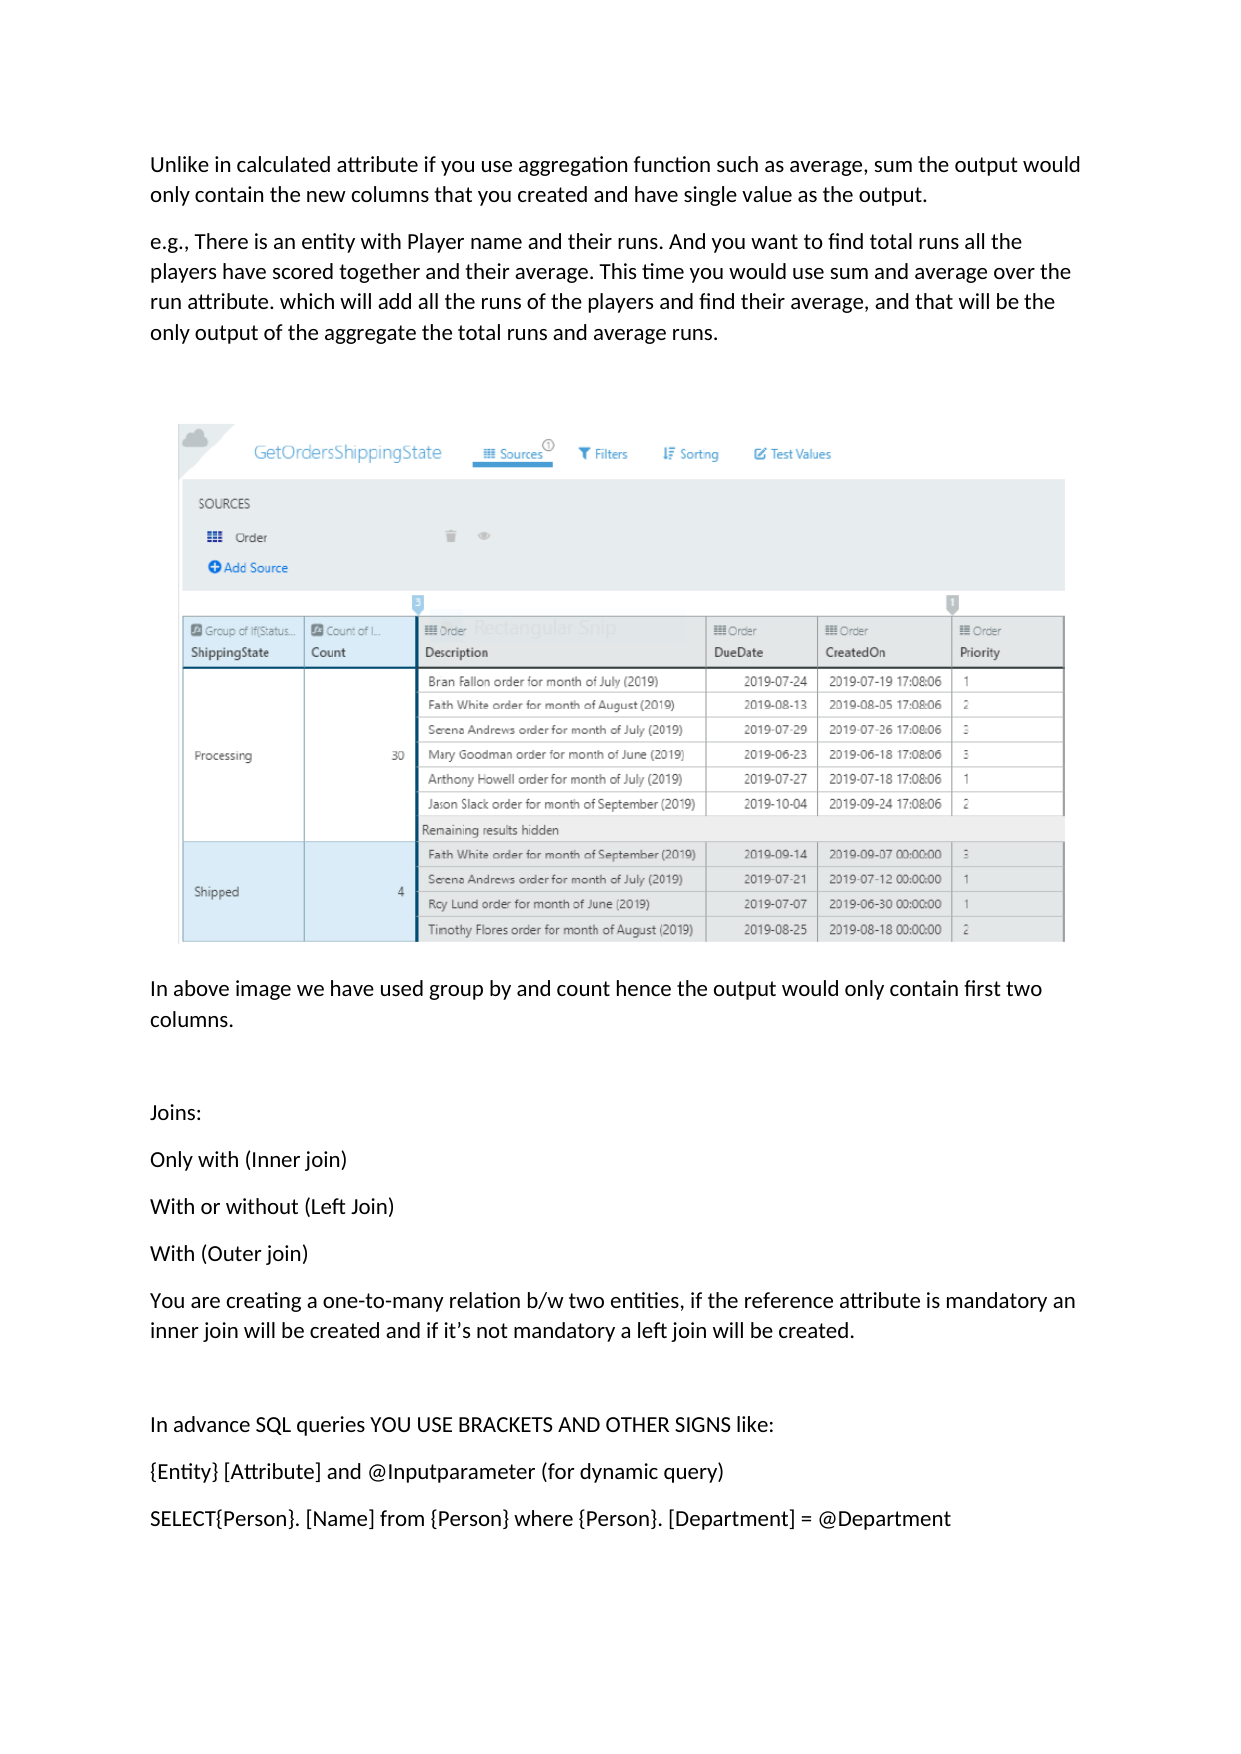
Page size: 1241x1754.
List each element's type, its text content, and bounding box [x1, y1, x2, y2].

text In advance SQL queries YOU USE BRACKETS AND OTHER SIGNS like: [150, 1410, 1090, 1438]
text With or without (Left Join) [150, 1192, 1090, 1220]
text SELECT{Person}. [Name] from {Person} where {Person}. [Department] = @Department [150, 1504, 1090, 1532]
text {Entity} [Attribute] and @Inputparameter (for dynamic query) [150, 1457, 1090, 1485]
text Only with (Inner join) [150, 1145, 1090, 1173]
text In above image we have used group by and count hence the output would only contain first two columns. [150, 974, 1090, 1033]
text With (Outer join) [150, 1239, 1090, 1267]
text Joins: [150, 1098, 1090, 1126]
text You are creating a one-to-many relation b/w two entities, if the reference attribute is mandatory an inner join will be created and if it’s not mandatory a left join will be created. [150, 1286, 1090, 1344]
picture [150, 411, 1091, 956]
text Unlike in calculated attribute if you use aggregation function such as average, sum the output would only contain the new columns that you created and have single value as the output. [150, 150, 1090, 208]
text e.g., There is an entity with Player name and their runs. And you want to find total runs all the players have scored together and their average. This time you would use sum and average over the run attribute. which will add all the runs of the players and find their average, and that will be the only output of the aggregate the total runs and average runs. [150, 227, 1090, 346]
